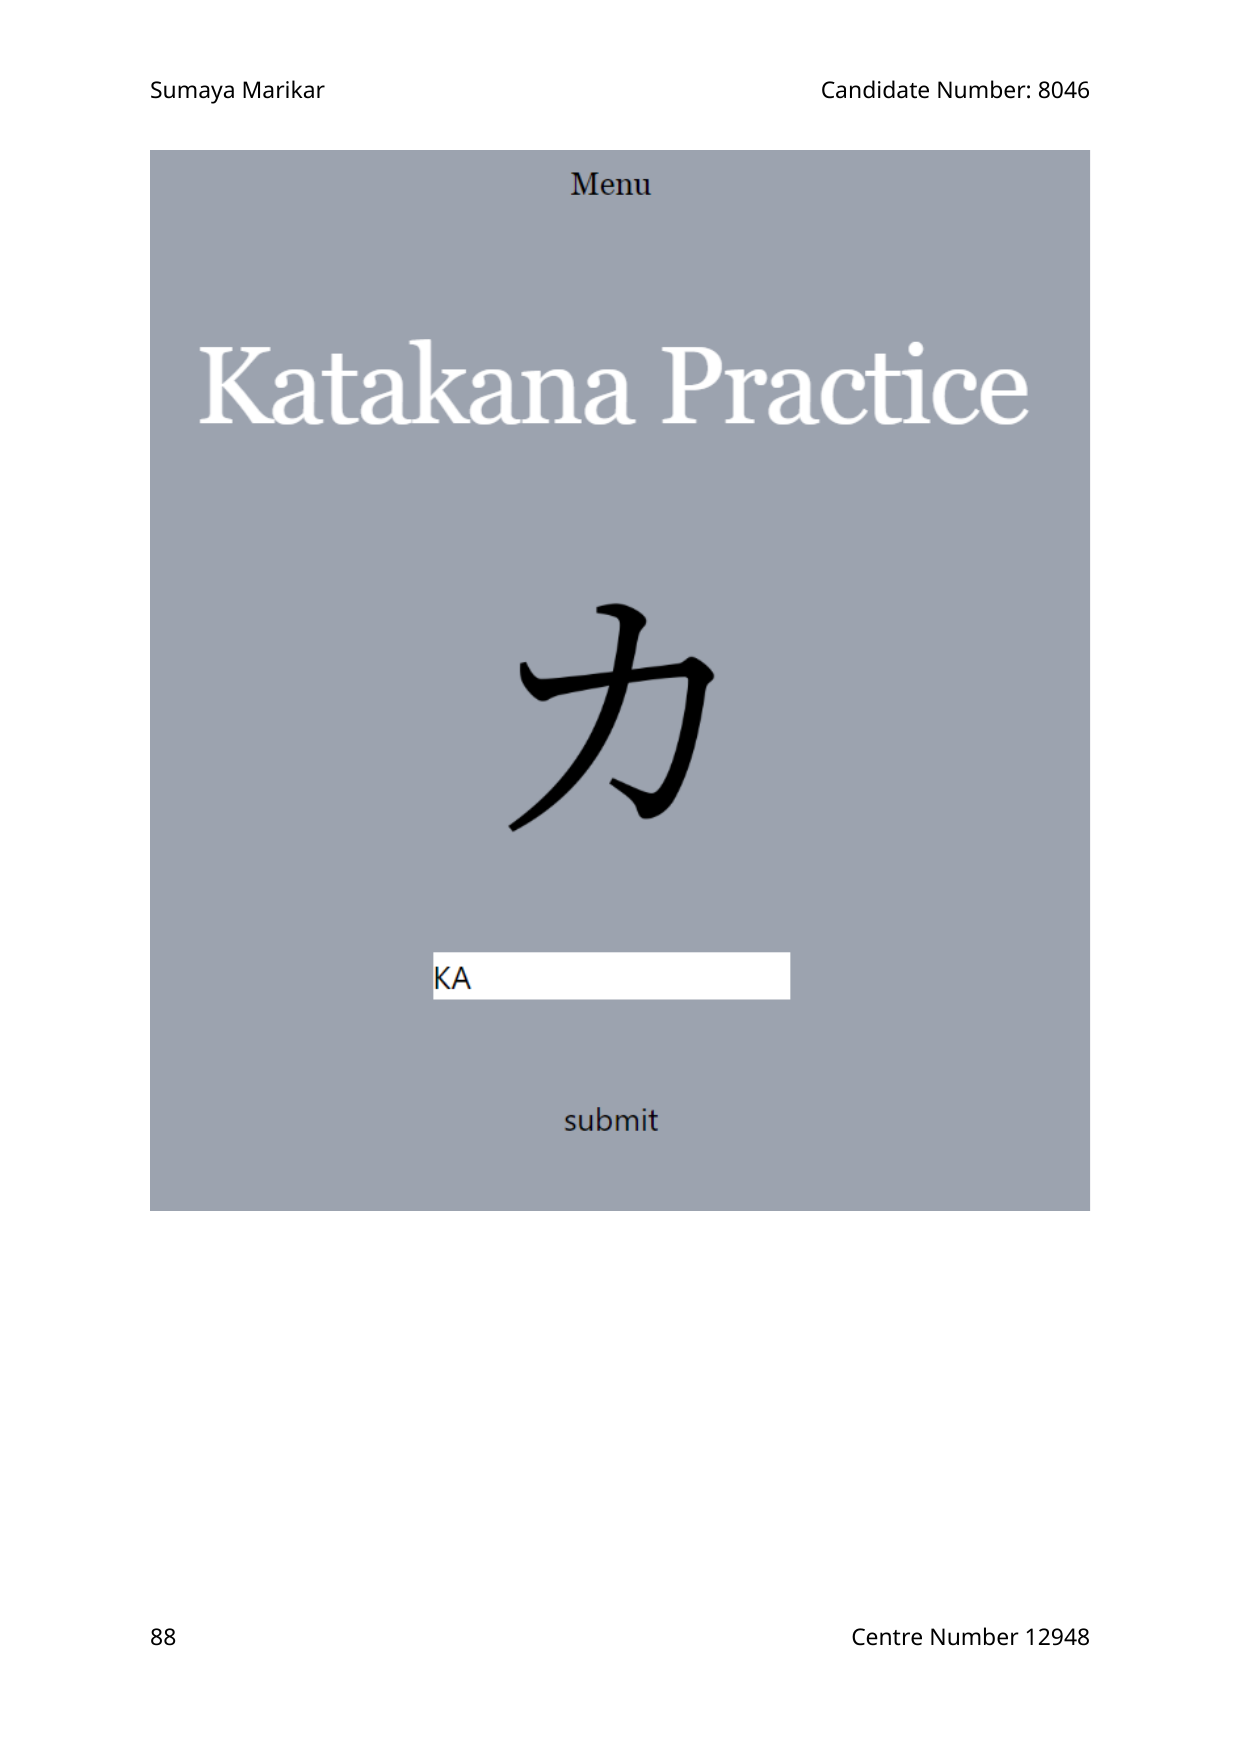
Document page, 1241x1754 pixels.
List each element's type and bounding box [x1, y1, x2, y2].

picture [150, 150, 1091, 1211]
